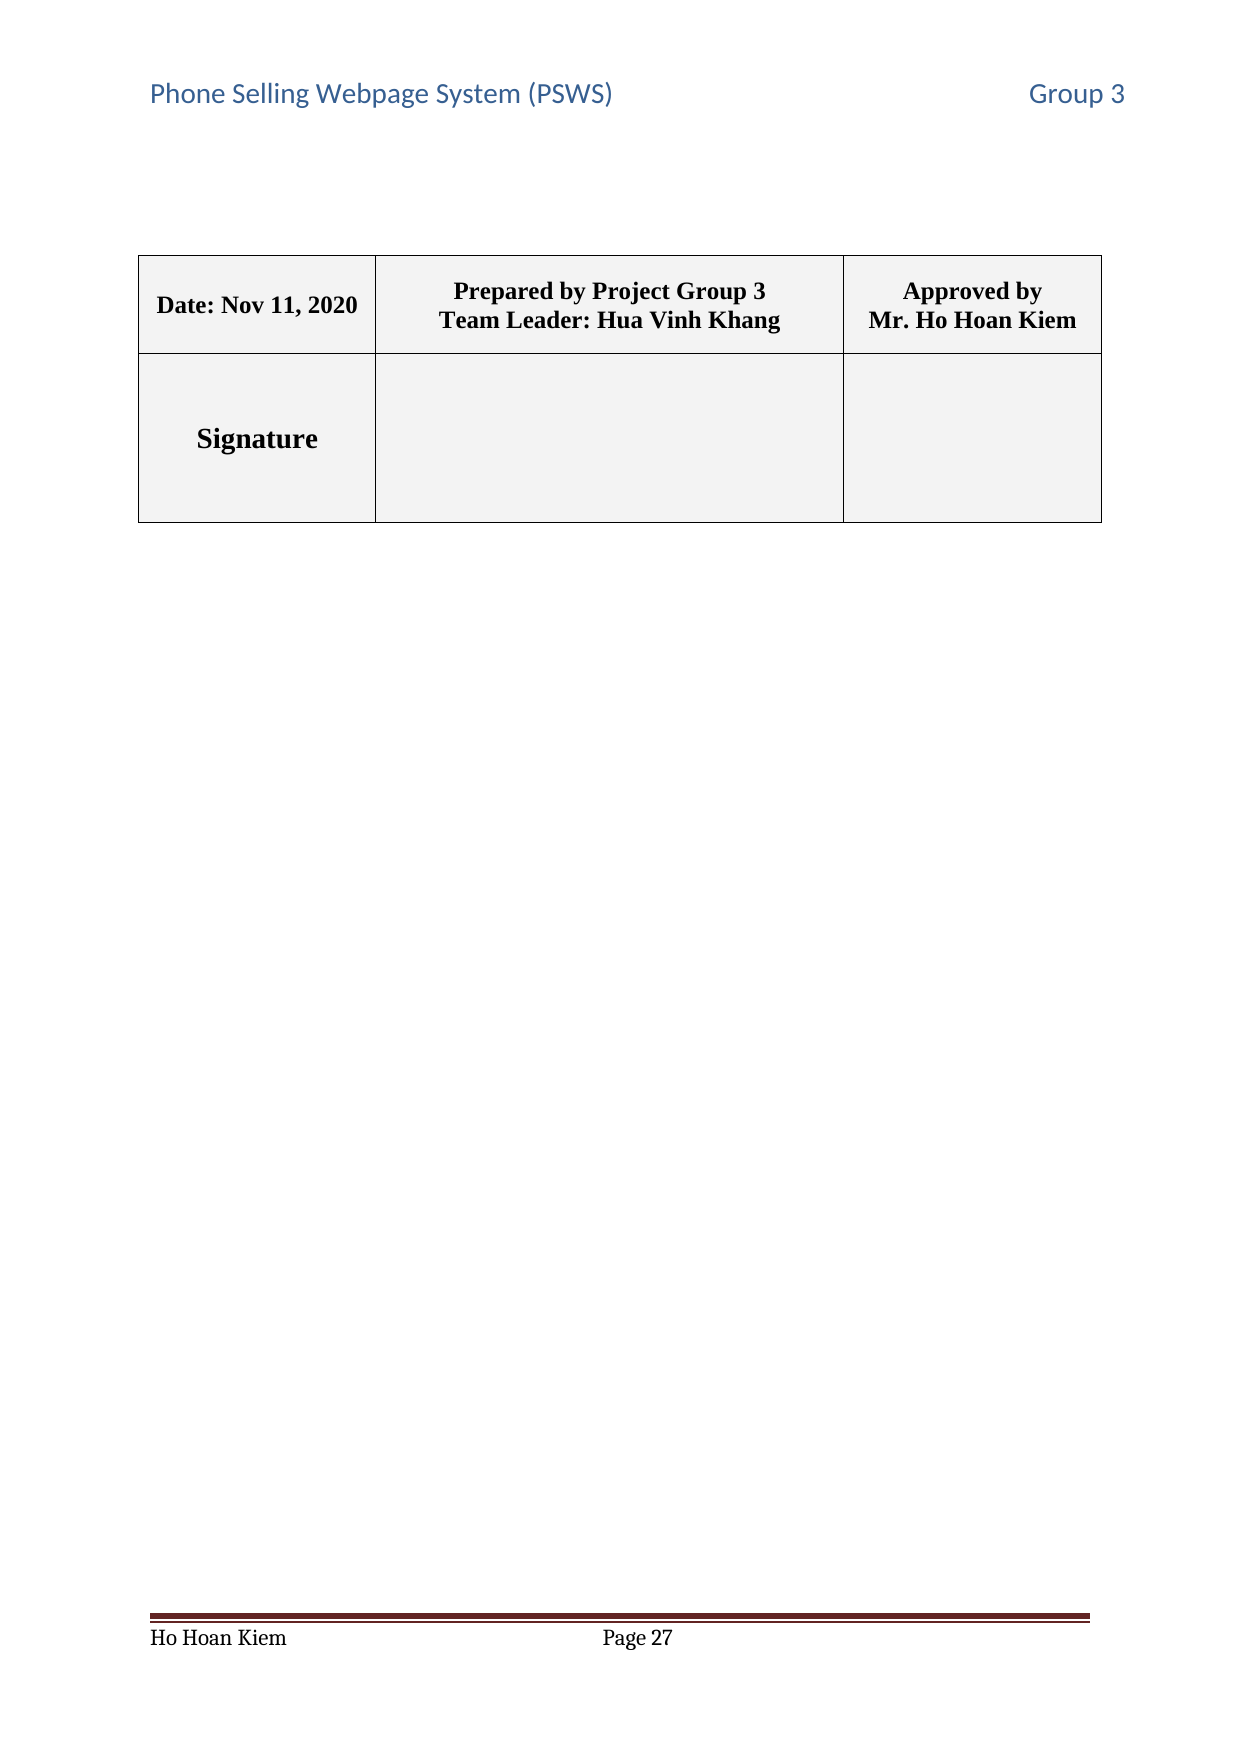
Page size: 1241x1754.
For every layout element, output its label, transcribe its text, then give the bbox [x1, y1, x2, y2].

table_header Date: Nov 11, 2020 [139, 256, 375, 353]
table_cell [844, 354, 1101, 522]
table_cell [376, 354, 843, 522]
table_header Prepared by Project Group 3 Team Leader: Hua Vinh Khang [376, 256, 843, 353]
table_header Approved by Mr. Ho Hoan Kiem [844, 256, 1101, 353]
table_cell Signature [139, 354, 375, 522]
